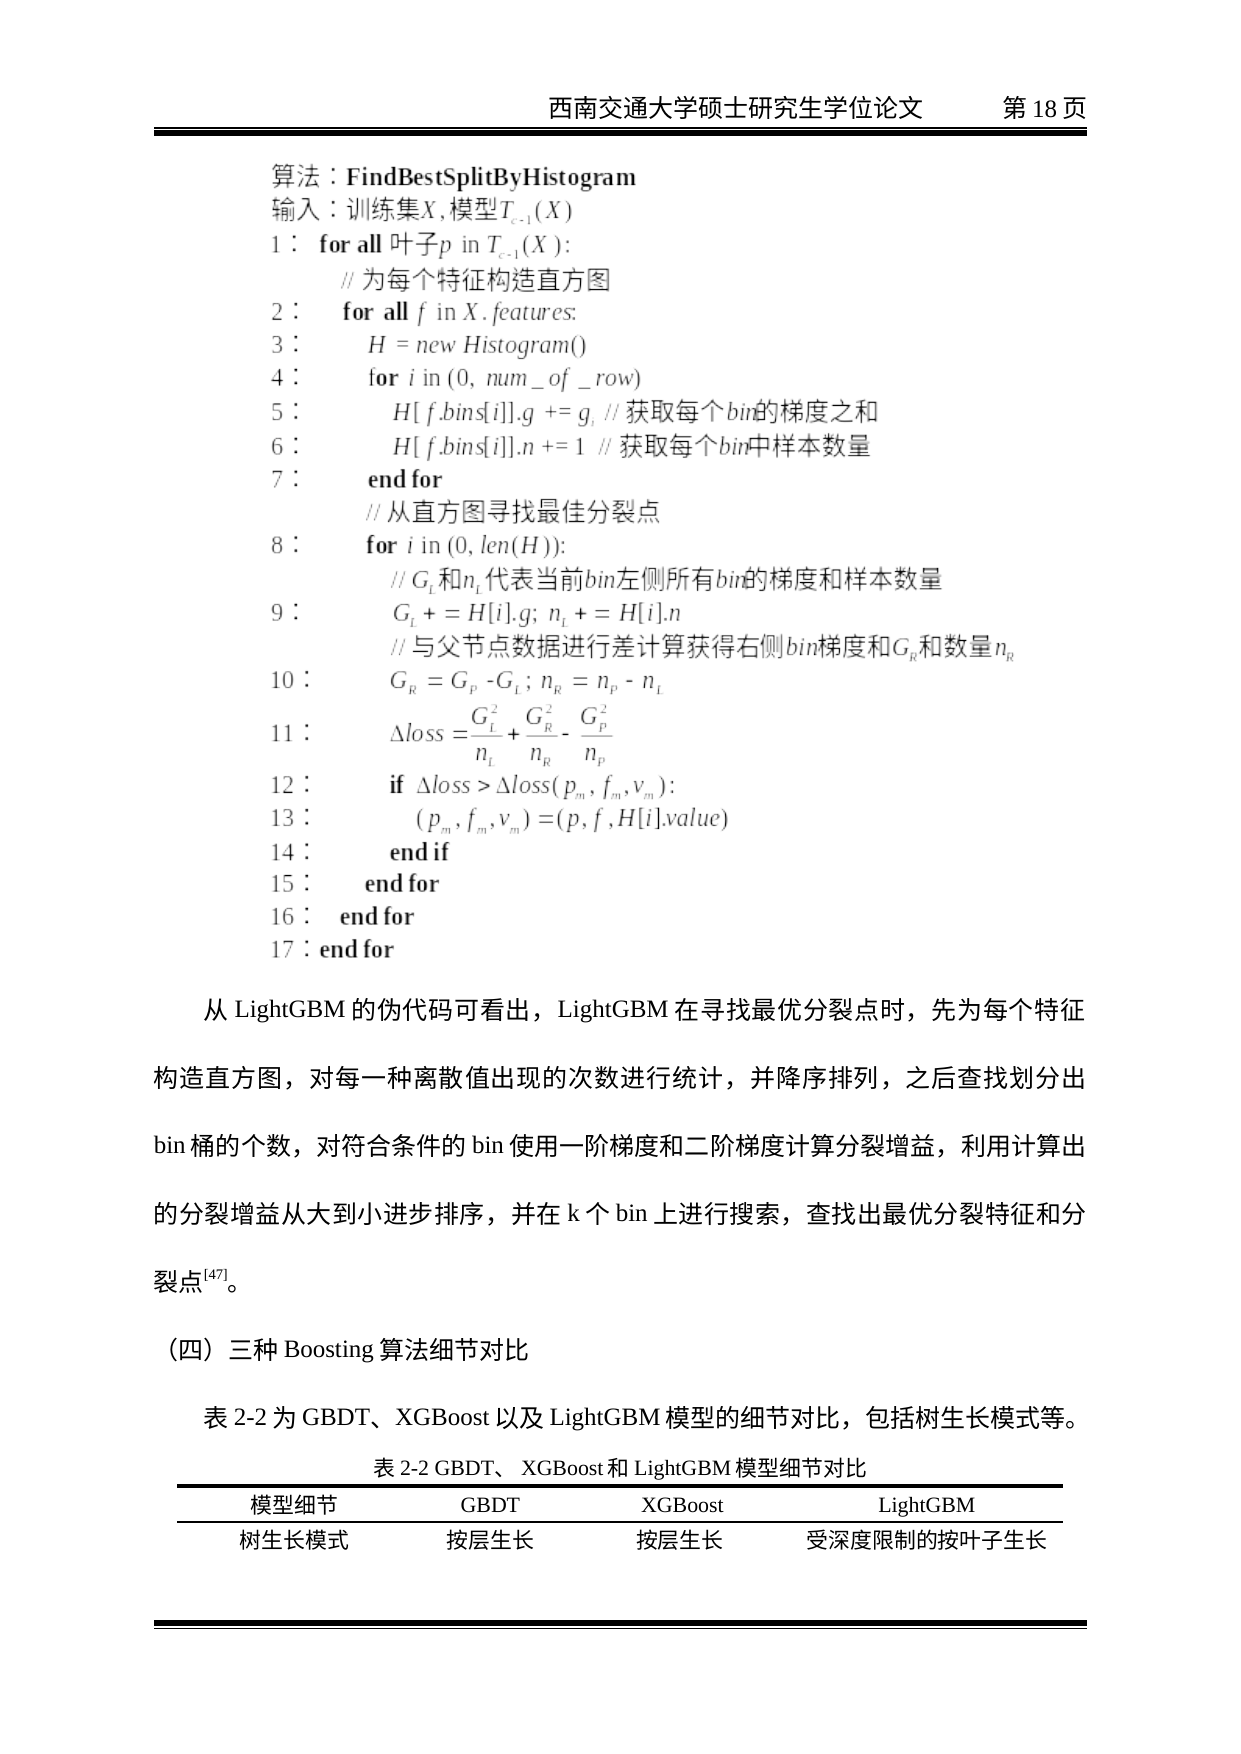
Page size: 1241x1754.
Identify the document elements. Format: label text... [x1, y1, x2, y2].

table_header 模型细节 [177, 1488, 411, 1521]
table_cell 受深度限制的按叶子生长 [790, 1523, 1063, 1556]
text 表2-2 GBDT、 XGBoost和LightGBM模型细节对比 [153, 1450, 1087, 1484]
table_cell 树生长模式 [177, 1523, 411, 1556]
text 表2-2为GBDT、XGBoost以及LightGBM模型的细节对比，包括树生长模式等。 [153, 1382, 1087, 1450]
text 从LightGBM的伪代码可看出，LightGBM在寻找最优分裂点时，先为每个特征构造直方图，对每一种离散值出现的次数进行统计，并降序排列，之后查找划分出bin桶的个数，对符合条件的bin使用一阶梯度和二阶梯度计算分裂增益，利用计算出的分裂增益从大到小进步排序，并在k个bin上进行搜索，查找出最优分裂特征和分裂点[47]。 [153, 975, 1087, 1314]
table_cell 按层生长 [569, 1523, 790, 1556]
table_header GBDT [411, 1488, 569, 1521]
table_cell 按层生长 [411, 1523, 569, 1556]
table_header LightGBM [790, 1488, 1063, 1521]
text （四）三种Boosting算法细节对比 [153, 1314, 1087, 1382]
table_header XGBoost [569, 1488, 790, 1521]
